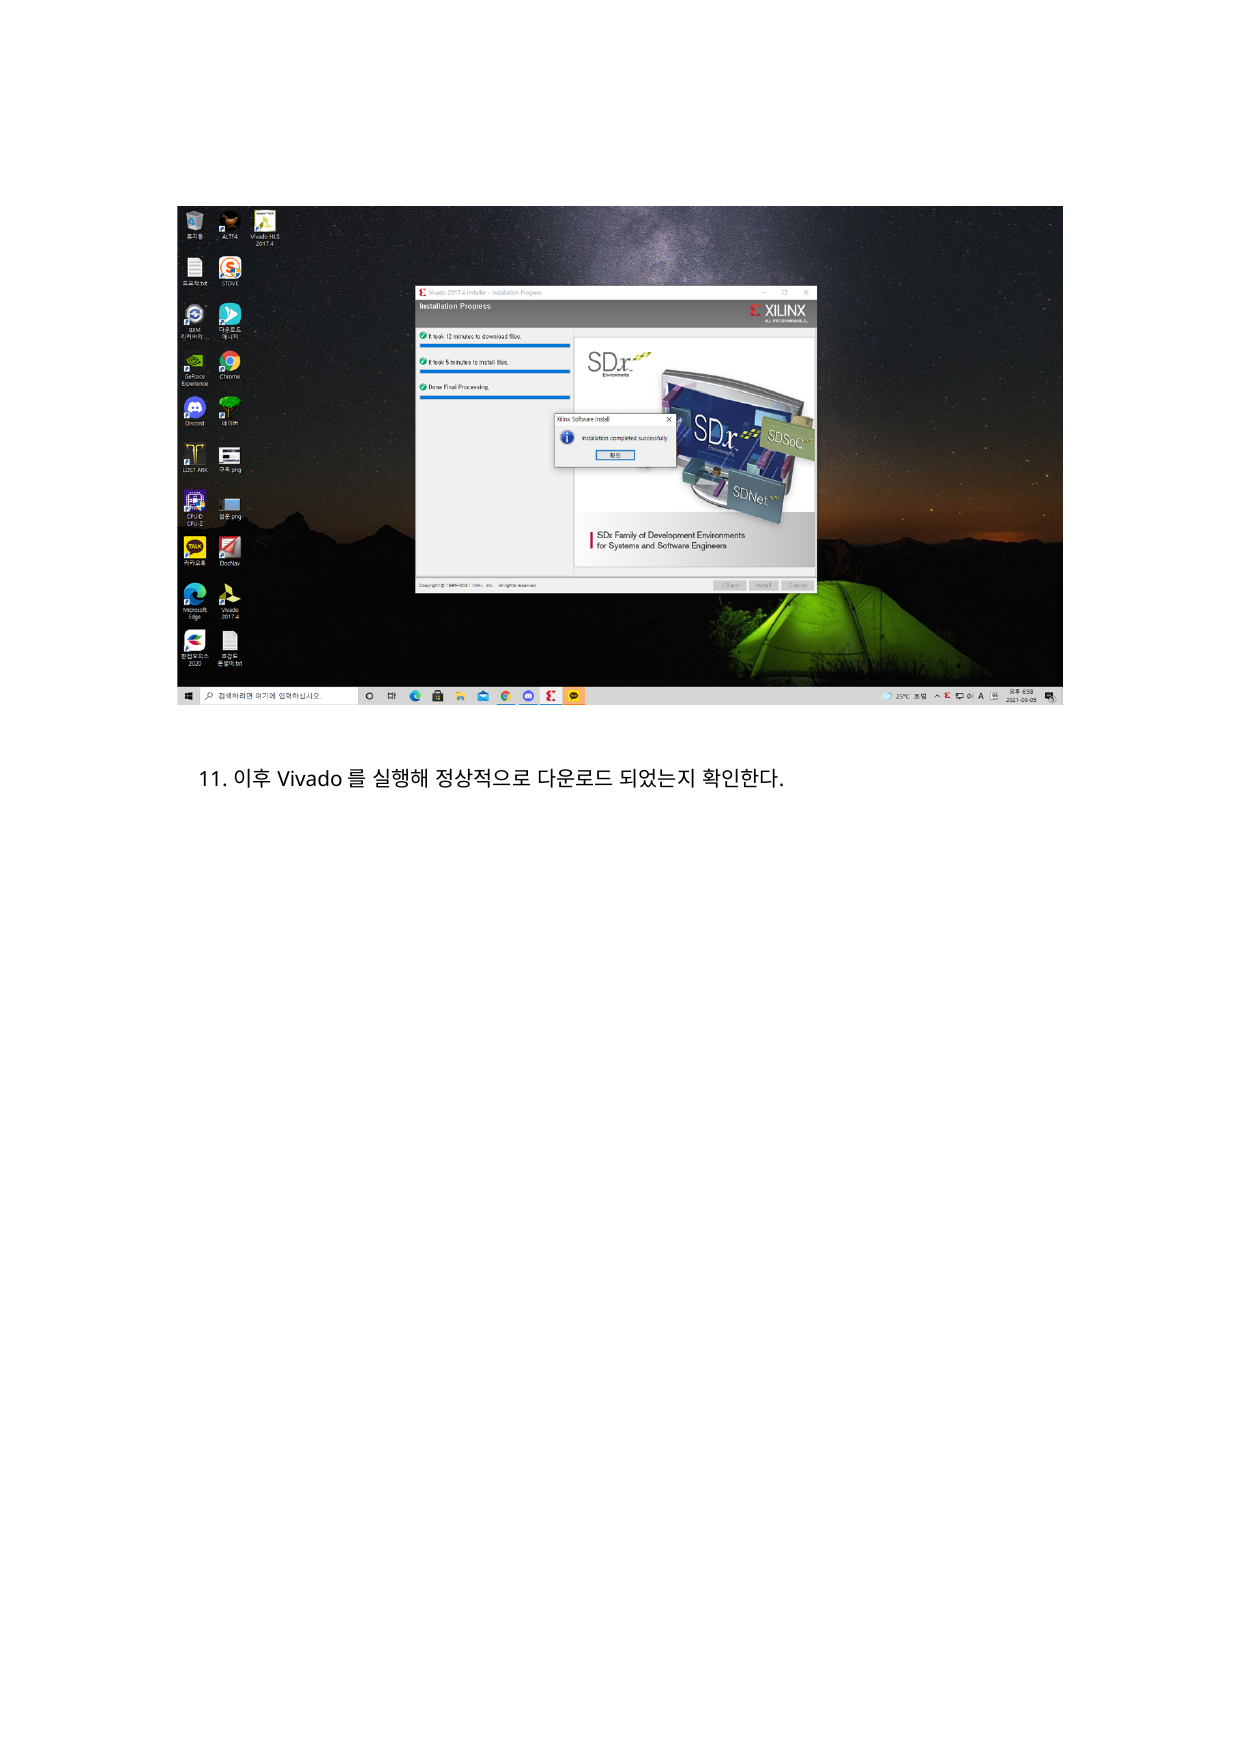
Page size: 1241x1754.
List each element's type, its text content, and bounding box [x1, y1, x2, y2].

text 11. 이후 Vivado를 실행해 정상적으로 다운로드 되었는지 확인한다. [188, 762, 1063, 792]
picture [177, 206, 1063, 705]
